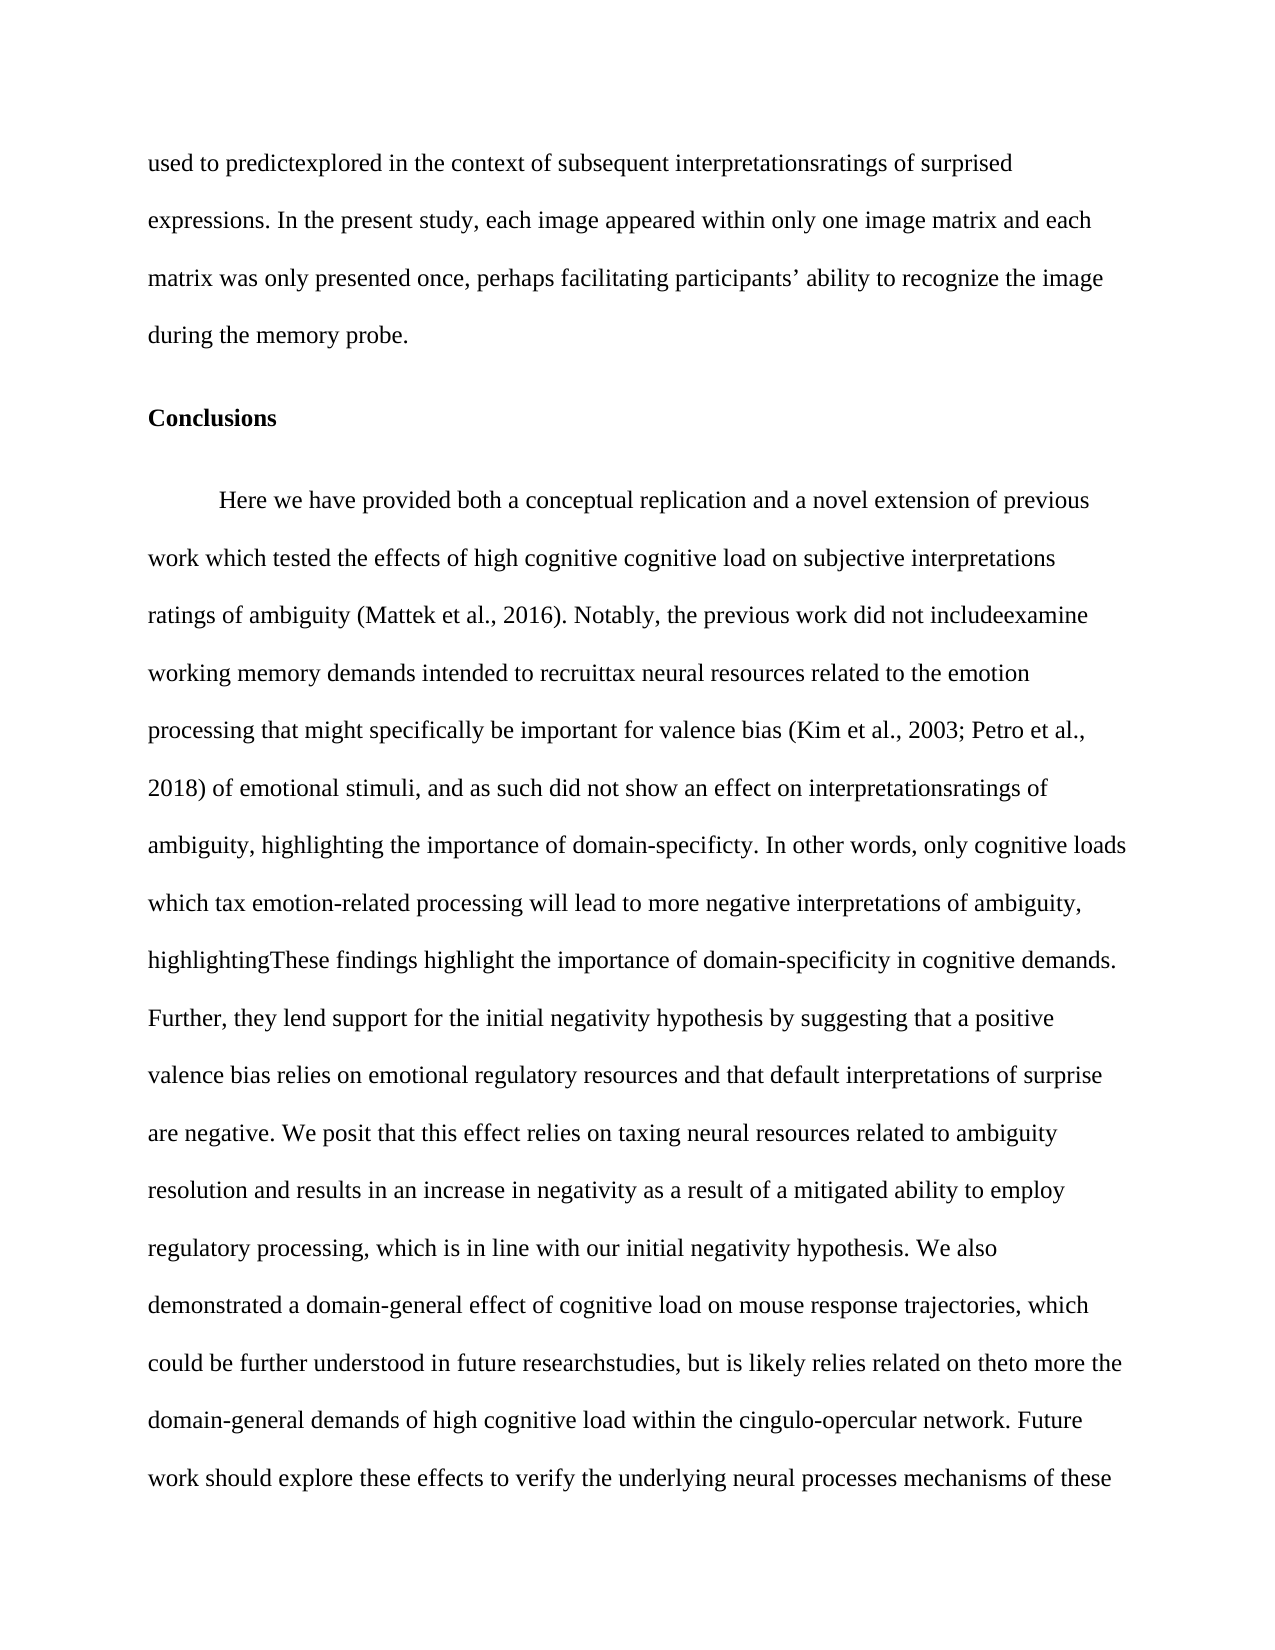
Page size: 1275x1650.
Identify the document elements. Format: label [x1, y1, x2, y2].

text [148, 485, 1127, 1491]
